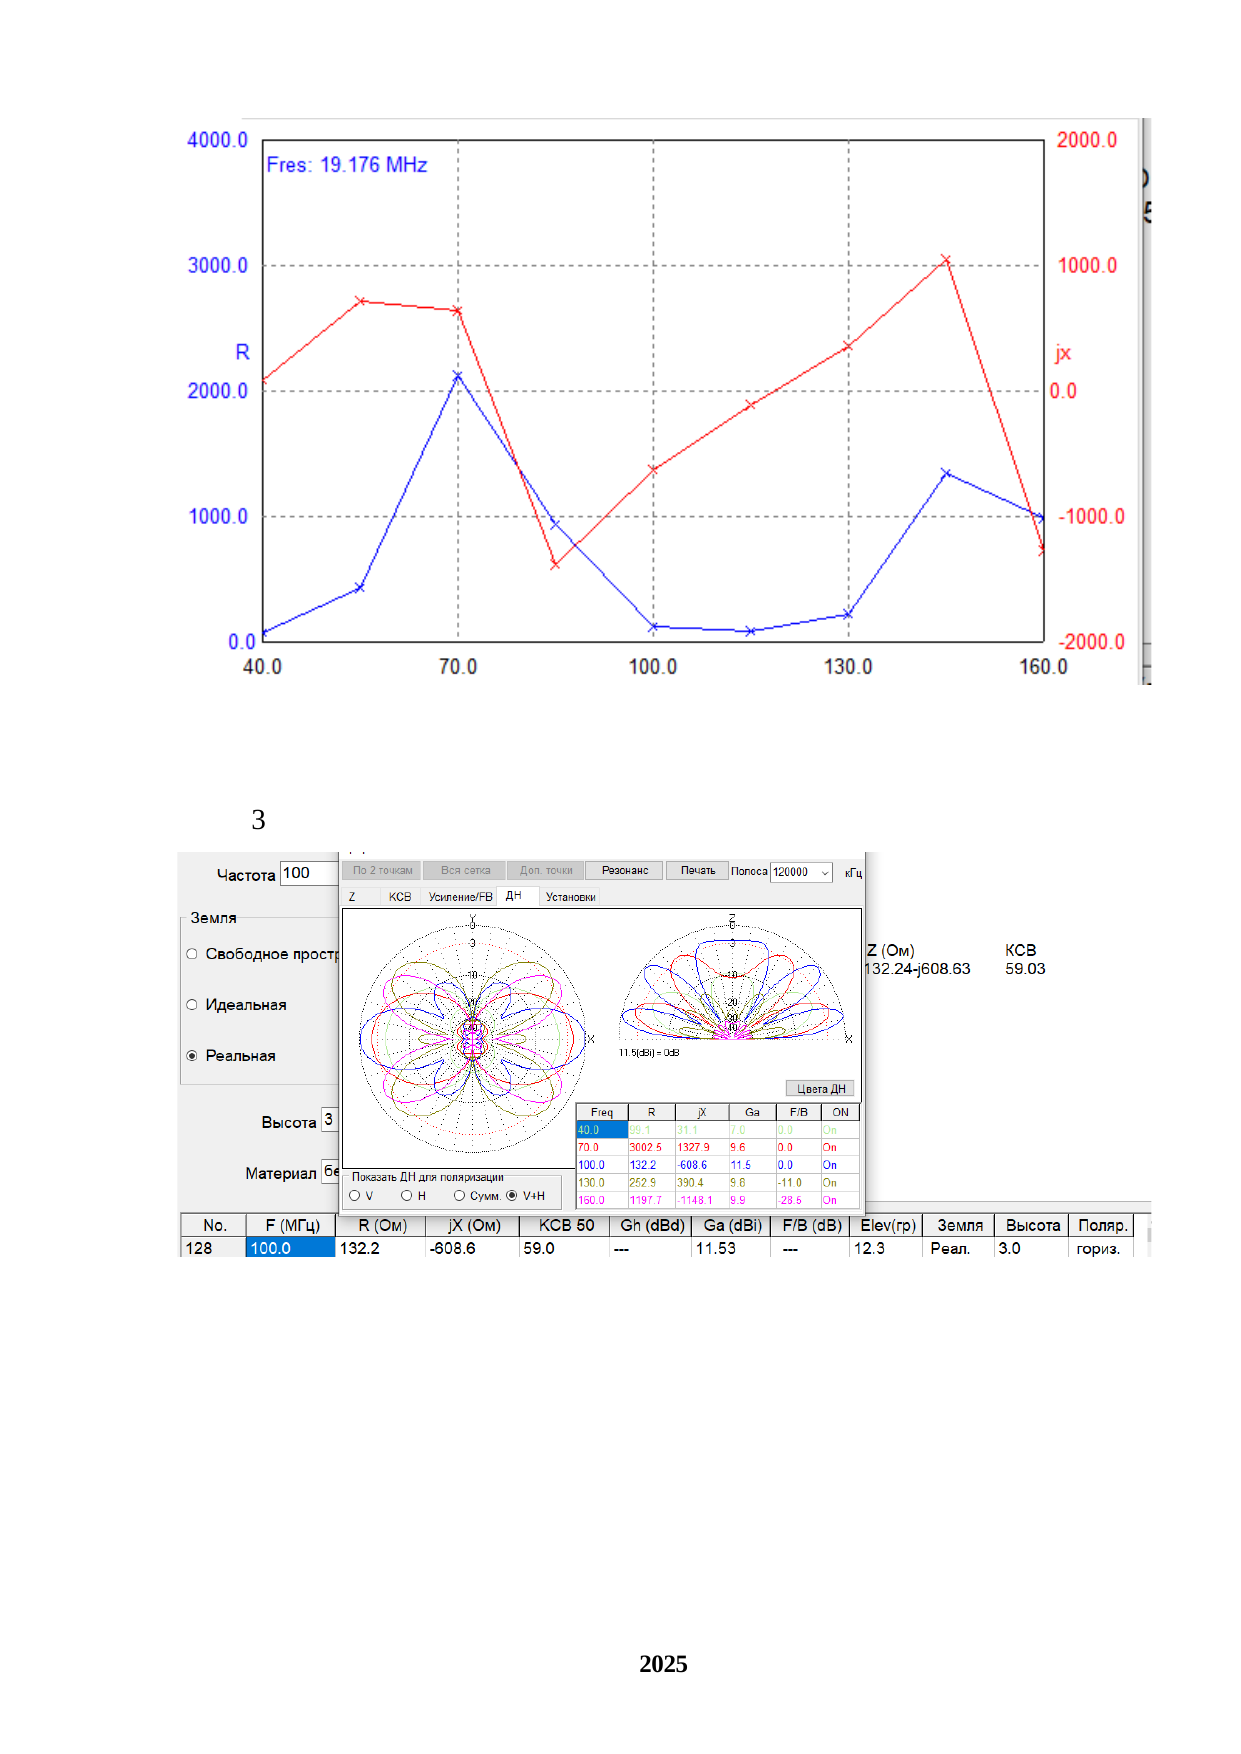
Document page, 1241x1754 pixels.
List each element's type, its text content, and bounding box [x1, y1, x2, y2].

picture [177, 852, 1152, 1257]
text 3 [177, 802, 1152, 836]
picture [177, 118, 1152, 685]
